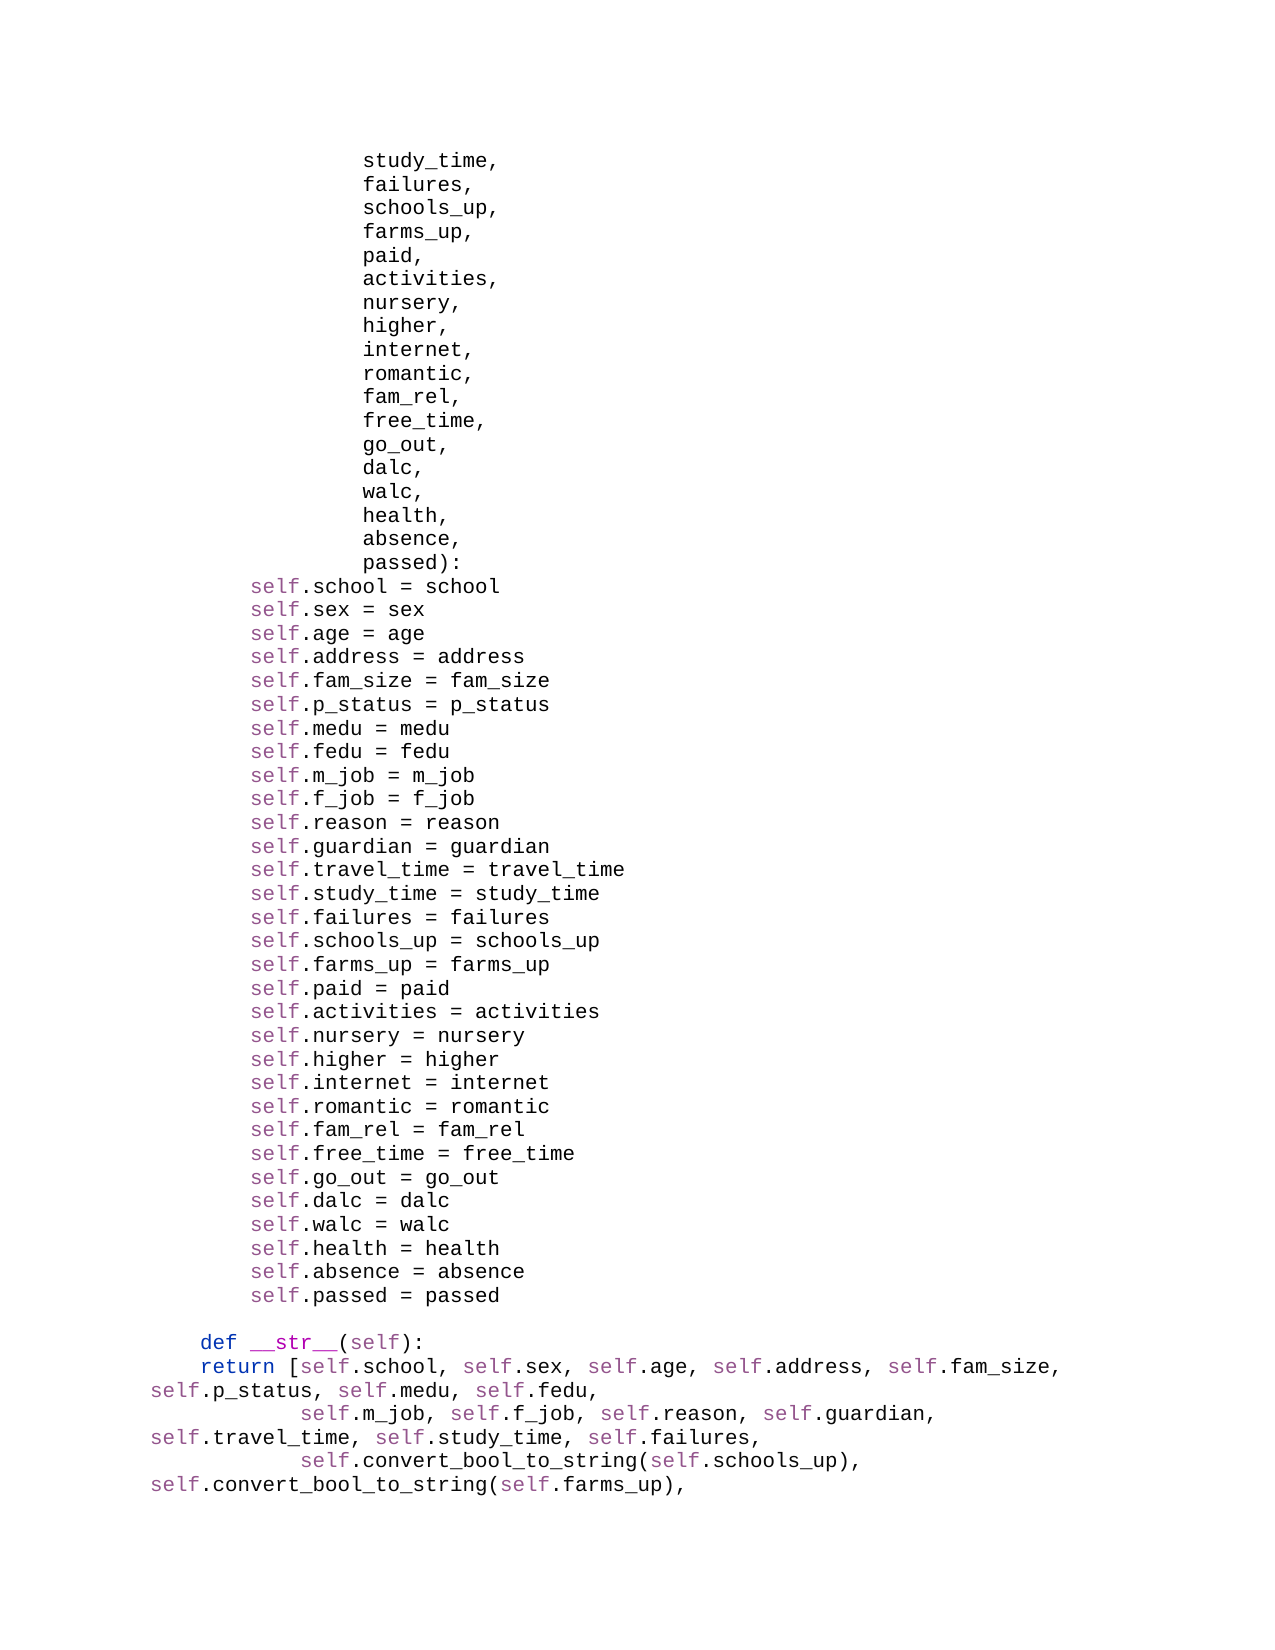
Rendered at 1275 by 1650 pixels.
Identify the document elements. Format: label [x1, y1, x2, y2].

text [150, 150, 1125, 1498]
